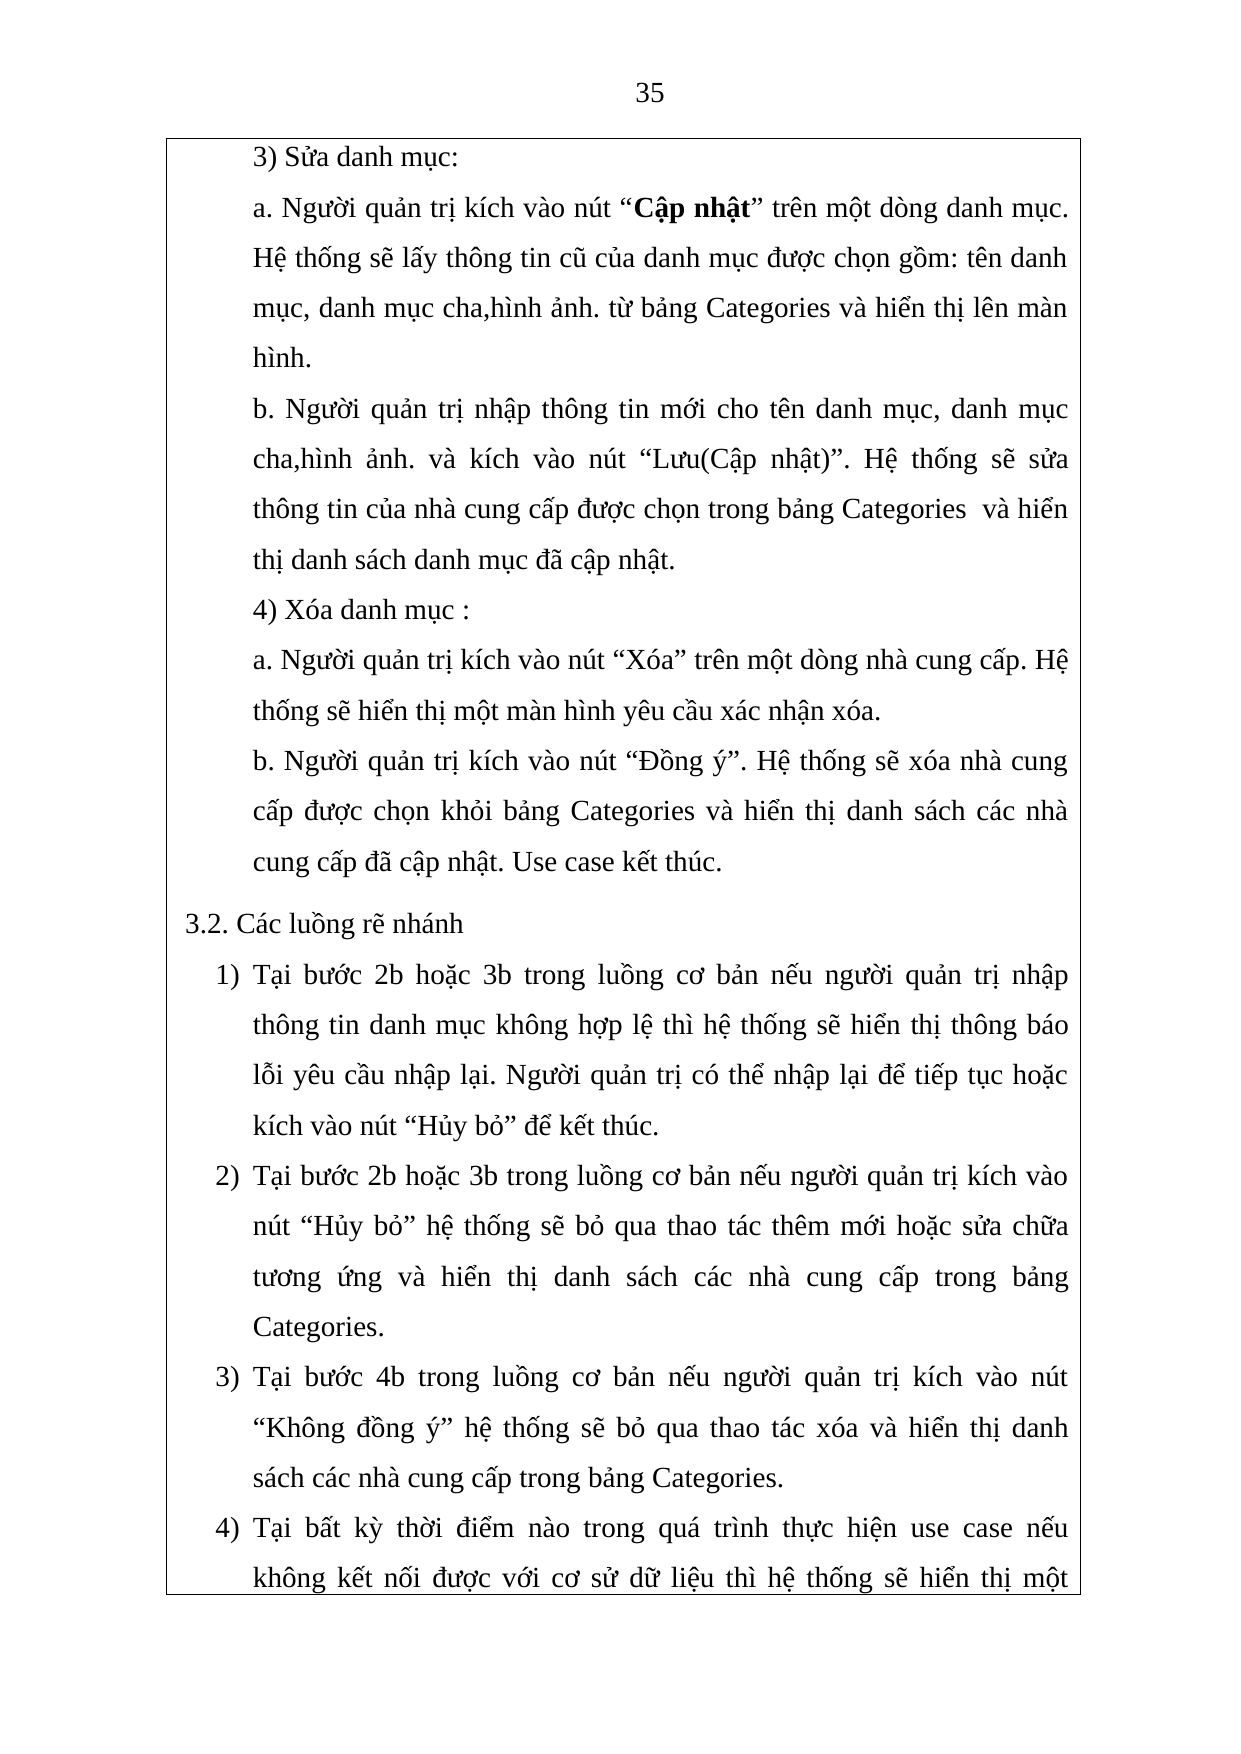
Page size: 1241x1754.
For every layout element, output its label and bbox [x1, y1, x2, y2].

table_header [167, 139, 1080, 1594]
